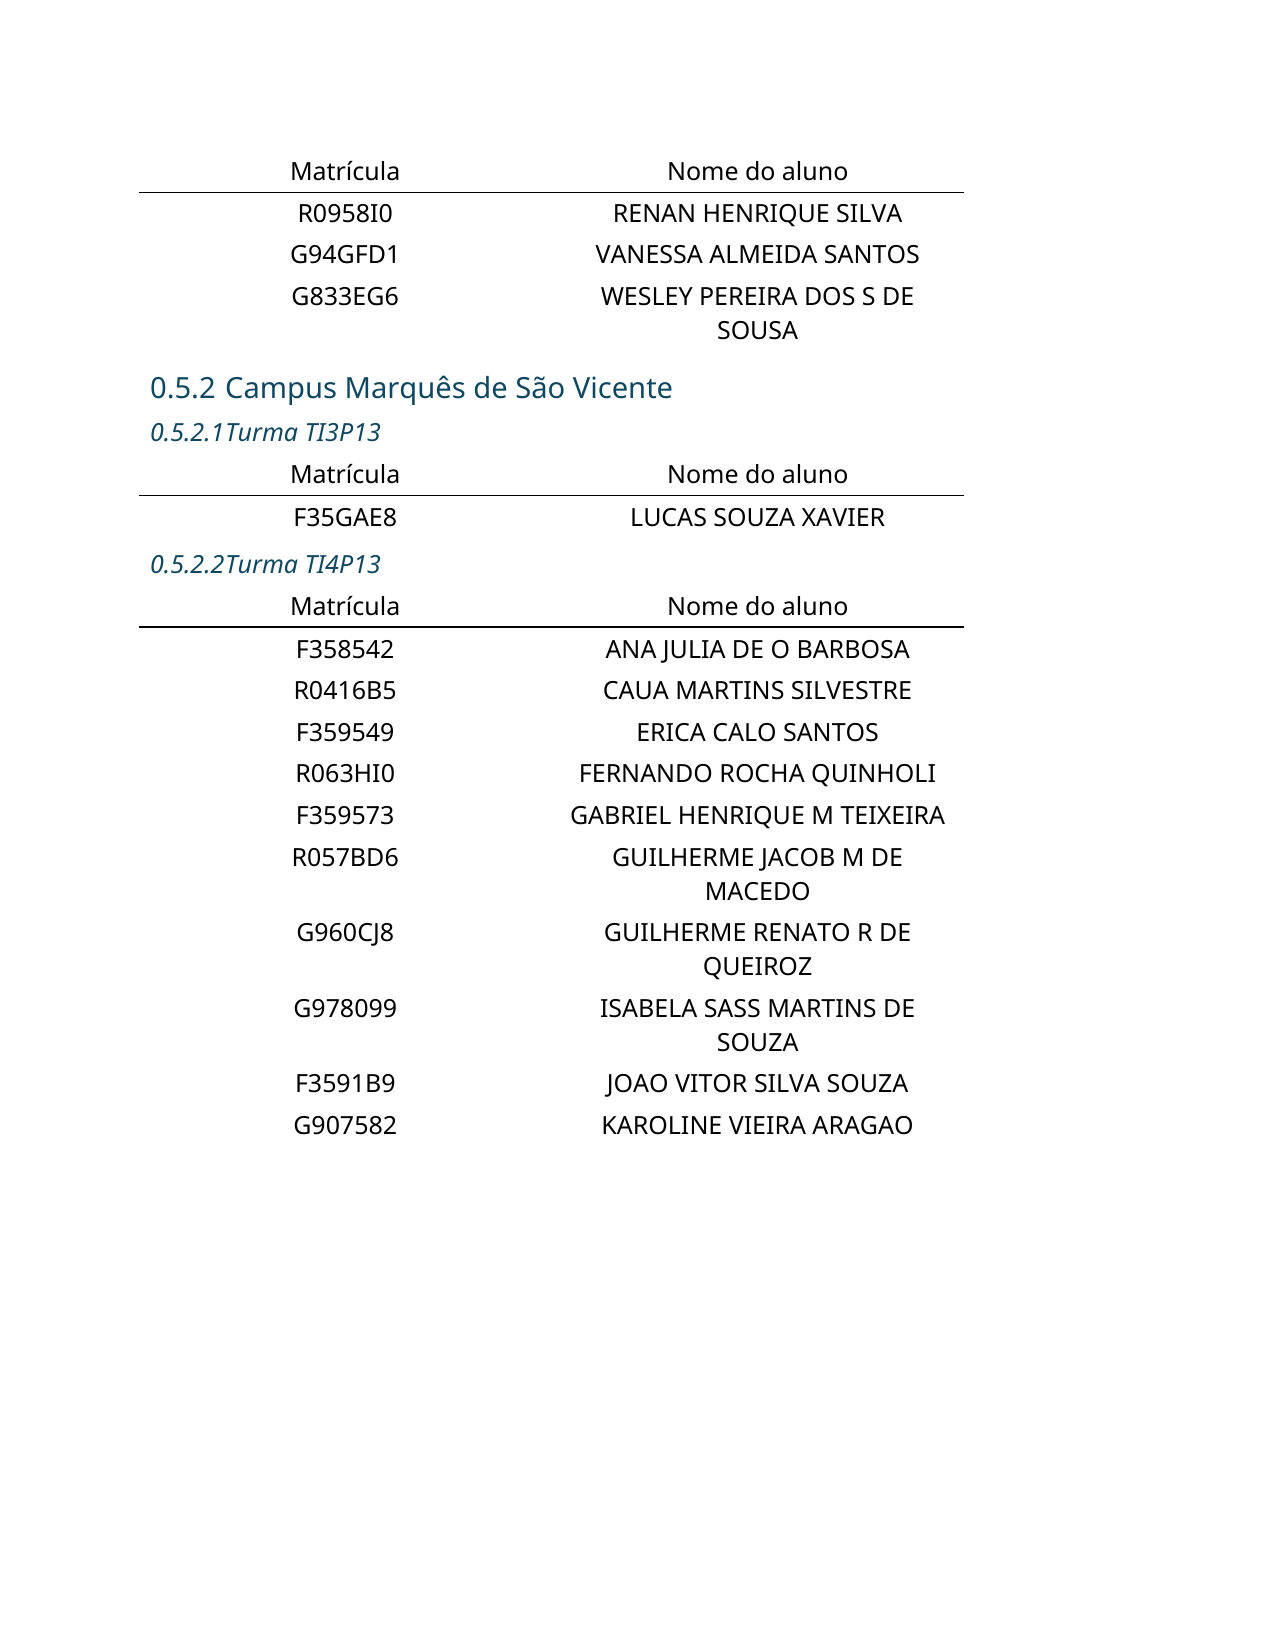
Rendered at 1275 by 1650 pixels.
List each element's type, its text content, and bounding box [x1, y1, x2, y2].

table_cell F35GAE8 [139, 496, 551, 538]
table_cell R0958I0 [139, 193, 551, 233]
table_header Nome do aluno [551, 585, 964, 626]
table_cell R0416B5 [139, 669, 551, 711]
table_header Matrícula [139, 585, 551, 626]
table_cell JOAO VITOR SILVA SOUZA [551, 1062, 964, 1104]
table_cell GUILHERME JACOB M DE MACEDO [551, 835, 964, 911]
table_cell GUILHERME RENATO R DE QUEIROZ [551, 911, 964, 987]
table_cell G960CJ8 [139, 911, 551, 987]
table_cell WESLEY PEREIRA DOS S DE SOUSA [551, 275, 964, 350]
table_header Matrícula [139, 453, 551, 495]
table_cell G978099 [139, 987, 551, 1062]
subtitle 0.5.2.1 Turma TI3P13 [150, 415, 1125, 449]
table_header Nome do aluno [551, 150, 964, 192]
table_cell F358542 [139, 628, 551, 669]
table_cell KAROLINE VIEIRA ARAGAO [551, 1104, 964, 1145]
table_cell F359573 [139, 794, 551, 835]
table_header Matrícula [139, 150, 551, 192]
table_cell GABRIEL HENRIQUE M TEIXEIRA [551, 794, 964, 835]
table_cell G907582 [139, 1104, 551, 1145]
table_cell ERICA CALO SANTOS [551, 711, 964, 752]
subtitle 0.5.2.2 Turma TI4P13 [150, 546, 1125, 580]
table_cell RENAN HENRIQUE SILVA [551, 193, 964, 233]
table_cell ANA JULIA DE O BARBOSA [551, 628, 964, 669]
table_cell FERNANDO ROCHA QUINHOLI [551, 752, 964, 794]
table_cell R063HI0 [139, 752, 551, 794]
subtitle 0.5.2 Campus Marquês de São Vicente [150, 367, 1125, 407]
table_cell F359549 [139, 711, 551, 752]
table_cell R057BD6 [139, 835, 551, 911]
table_cell CAUA MARTINS SILVESTRE [551, 669, 964, 711]
table_cell F3591B9 [139, 1062, 551, 1104]
table_cell LUCAS SOUZA XAVIER [551, 496, 964, 538]
table_cell ISABELA SASS MARTINS DE SOUZA [551, 987, 964, 1062]
table_cell G94GFD1 [139, 233, 551, 275]
table_header Nome do aluno [551, 453, 964, 495]
table_cell VANESSA ALMEIDA SANTOS [551, 233, 964, 275]
table_cell G833EG6 [139, 275, 551, 350]
